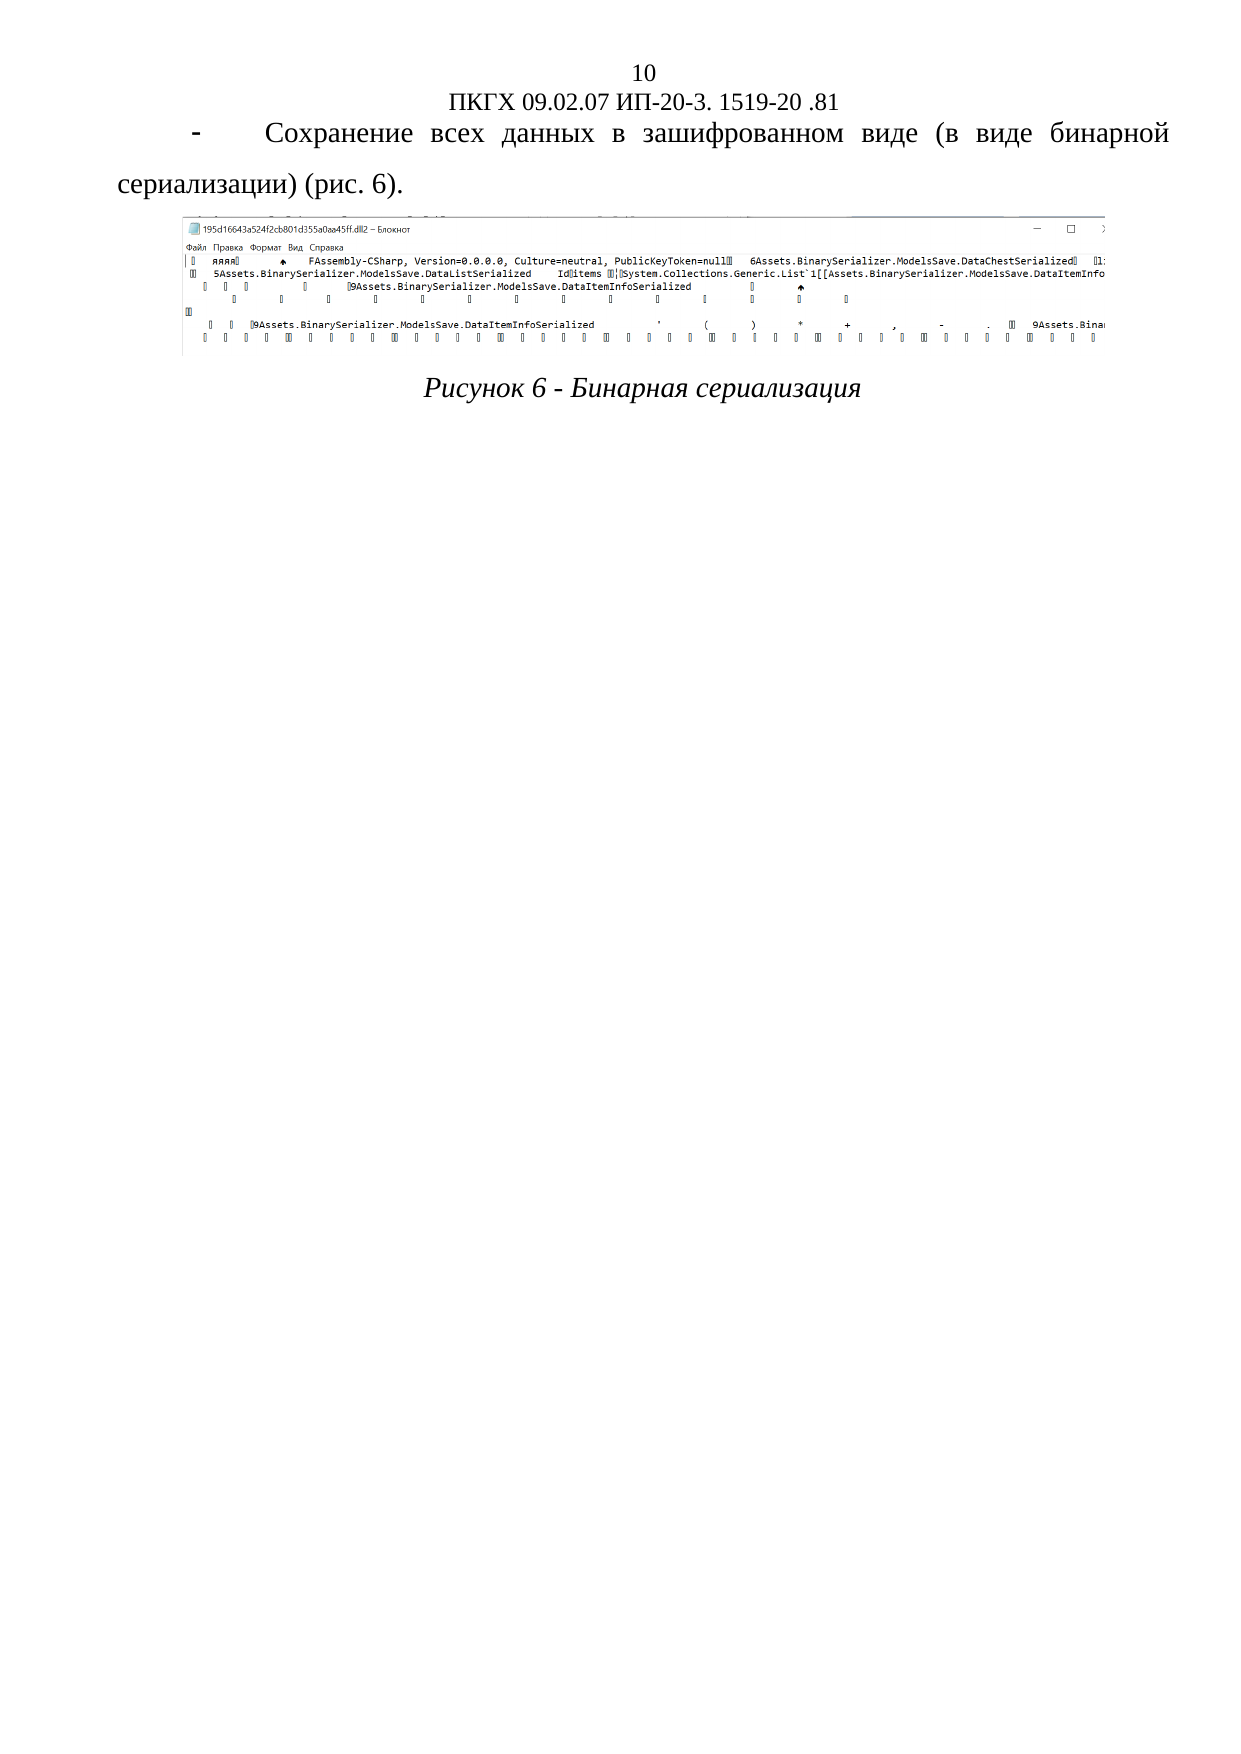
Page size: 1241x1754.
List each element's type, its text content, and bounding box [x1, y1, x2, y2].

text Рисунок 6 - Бинарная сериализация [117, 370, 1170, 404]
list Сохранение всех данных в зашифрованном виде (в виде бинарной сериализации) (рис. 6). [117, 116, 1170, 199]
picture [182, 216, 1105, 356]
